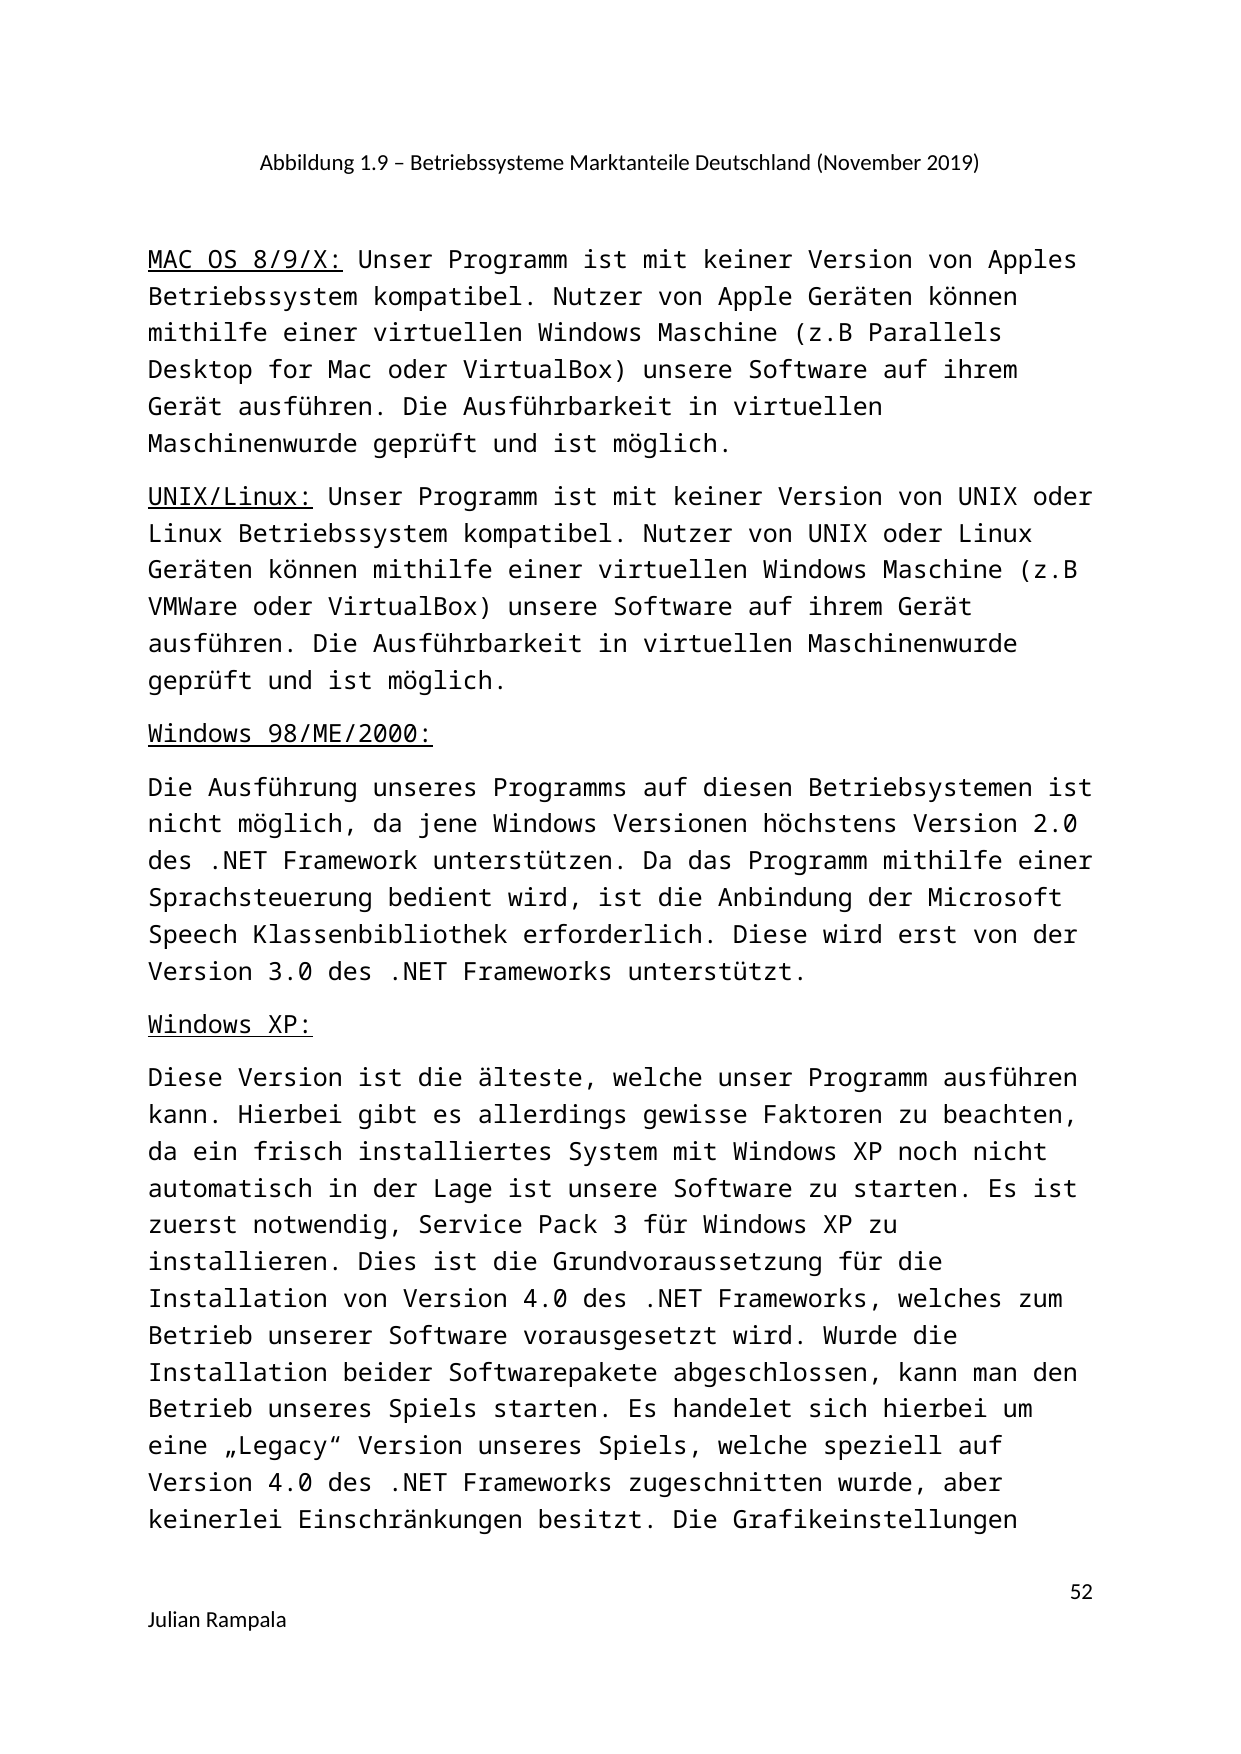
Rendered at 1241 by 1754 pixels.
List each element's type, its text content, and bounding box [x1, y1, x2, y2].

text UNIX/Linux: Unser Programm ist mit keiner Version von UNIX oder Linux Betriebssystem kompatibel. Nutzer von UNIX oder Linux Geräten können mithilfe einer virtuellen Windows Maschine (z.B VMWare oder VirtualBox) unsere Software auf ihrem Gerät ausführen. Die Ausführbarkeit in virtuellen Maschinenwurde geprüft und ist möglich. [148, 479, 1093, 697]
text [148, 1060, 1093, 1535]
text Die Ausführung unseres Programms auf diesen Betriebsystemen ist nicht möglich, da jene Windows Versionen höchstens Version 2.0 des .NET Framework unterstützen. Da das Programm mithilfe einer Sprachsteuerung bedient wird, ist die Anbindung der Microsoft Speech Klassenbibliothek erforderlich. Diese wird erst von der Version 3.0 des .NET Frameworks unterstützt. [148, 769, 1093, 987]
text Windows XP: [148, 1007, 1093, 1041]
text Windows 98/ME/2000: [148, 716, 1093, 750]
text Abbildung 1.9 – Betriebssysteme Marktanteile Deutschland (November 2019) [148, 148, 1093, 176]
text MAC OS 8/9/X: Unser Programm ist mit keiner Version von Apples Betriebssystem kompatibel. Nutzer von Apple Geräten können mithilfe einer virtuellen Windows Maschine (z.B Parallels Desktop for Mac oder VirtualBox) unsere Software auf ihrem Gerät ausführen. Die Ausführbarkeit in virtuellen Maschinenwurde geprüft und ist möglich. [148, 241, 1093, 459]
